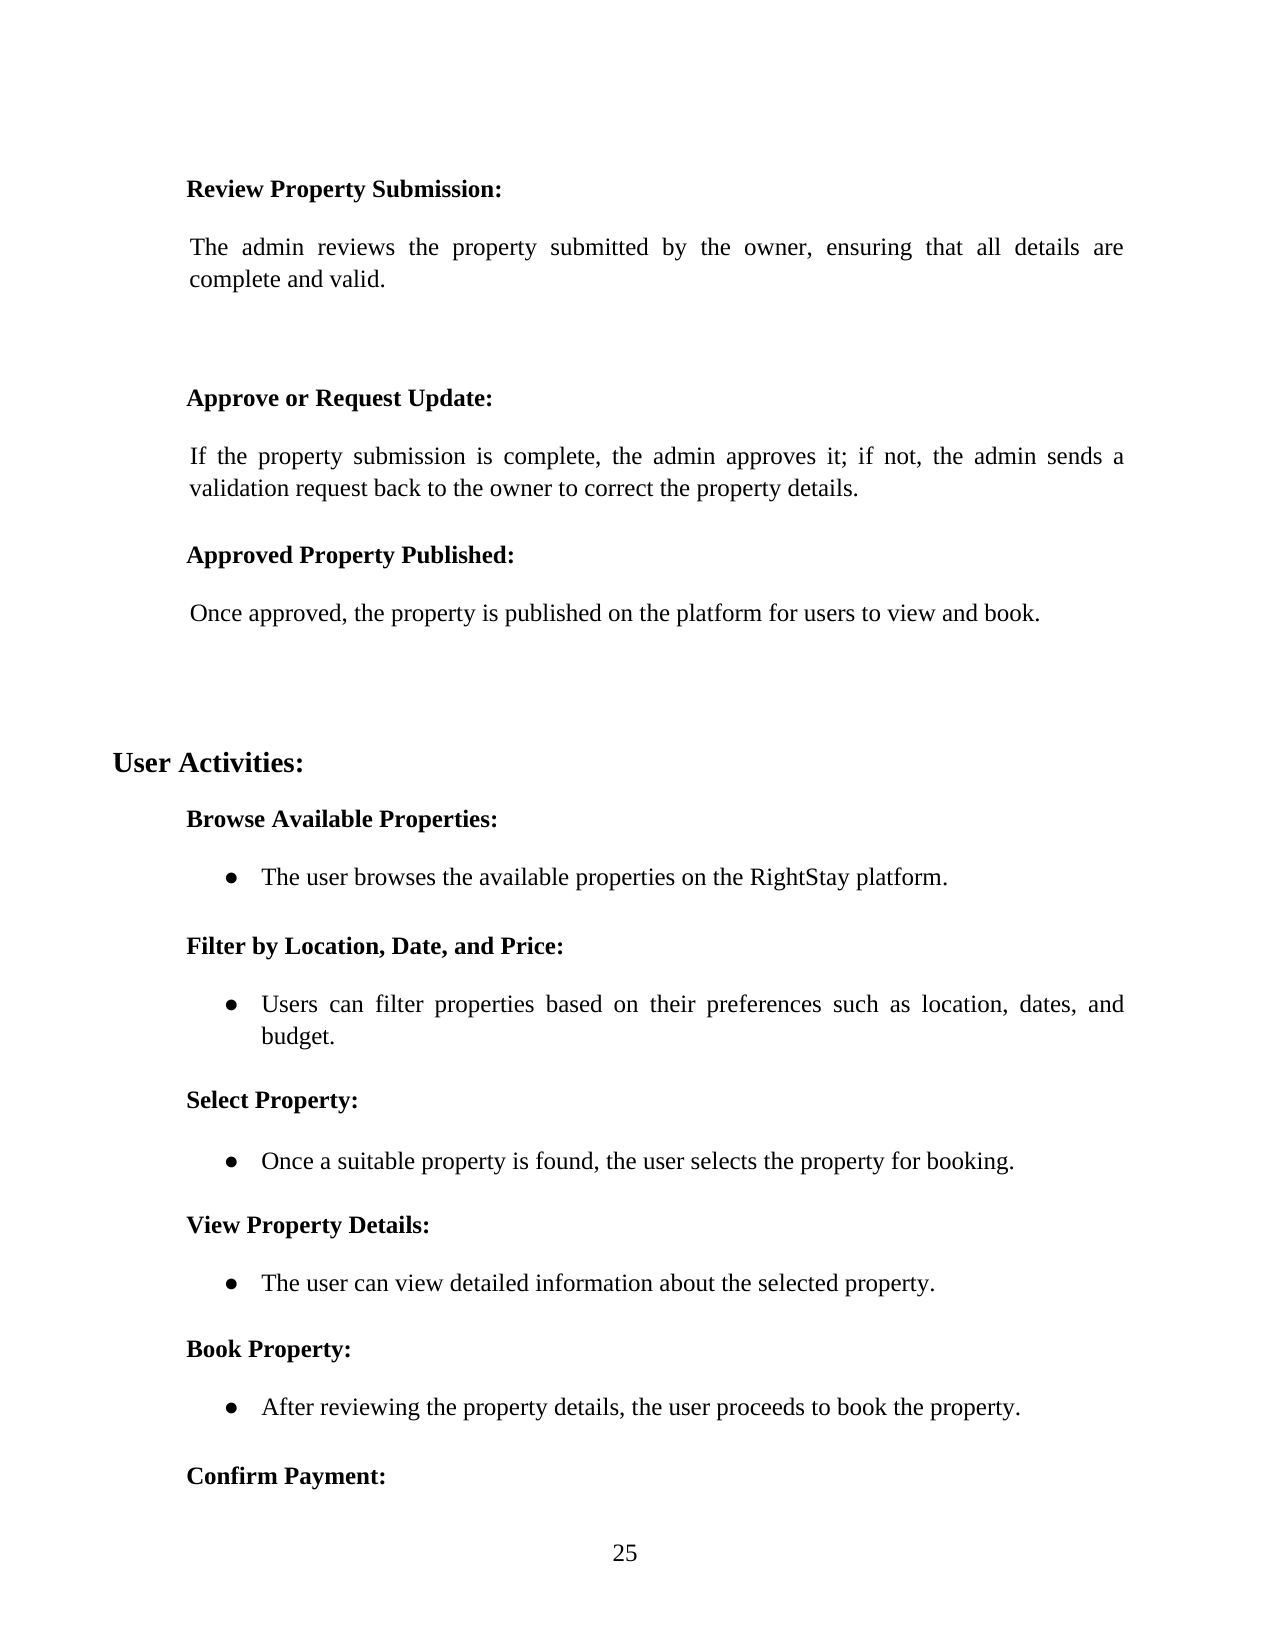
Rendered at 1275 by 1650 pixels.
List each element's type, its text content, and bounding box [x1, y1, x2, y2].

list The user can view detailed information about the selected property. [223, 1268, 1125, 1297]
text If the property submission is complete, the admin approves it; if not, the admin sends a validation request back to the owner to correct the property details. [189, 441, 1125, 502]
text Filter by Location, Date, and Price: [186, 931, 1125, 960]
list The user browses the available properties on the RightStay platform. [223, 862, 1125, 891]
text Review Property Submission: [186, 174, 1125, 203]
list Users can filter properties based on their preferences such as location, dates, and budget. [223, 989, 1125, 1050]
text The admin reviews the property submitted by the owner, ensuring that all details are complete and valid. [189, 232, 1125, 293]
text Approve or Request Update: [186, 383, 1125, 412]
text Browse Available Properties: [186, 804, 1125, 833]
text View Property Details: [186, 1210, 1125, 1239]
text Book Property: [186, 1334, 1125, 1363]
list After reviewing the property details, the user proceeds to book the property. [223, 1392, 1125, 1421]
text Once approved, the property is published on the platform for users to view and book. [189, 598, 1125, 626]
text User Activities: [112, 745, 1125, 778]
text Approved Property Published: [186, 540, 1125, 568]
text Confirm Payment: [186, 1461, 1125, 1490]
list Once a suitable property is found, the user selects the property for booking. [223, 1146, 1125, 1175]
text Select Property: [186, 1086, 1125, 1114]
